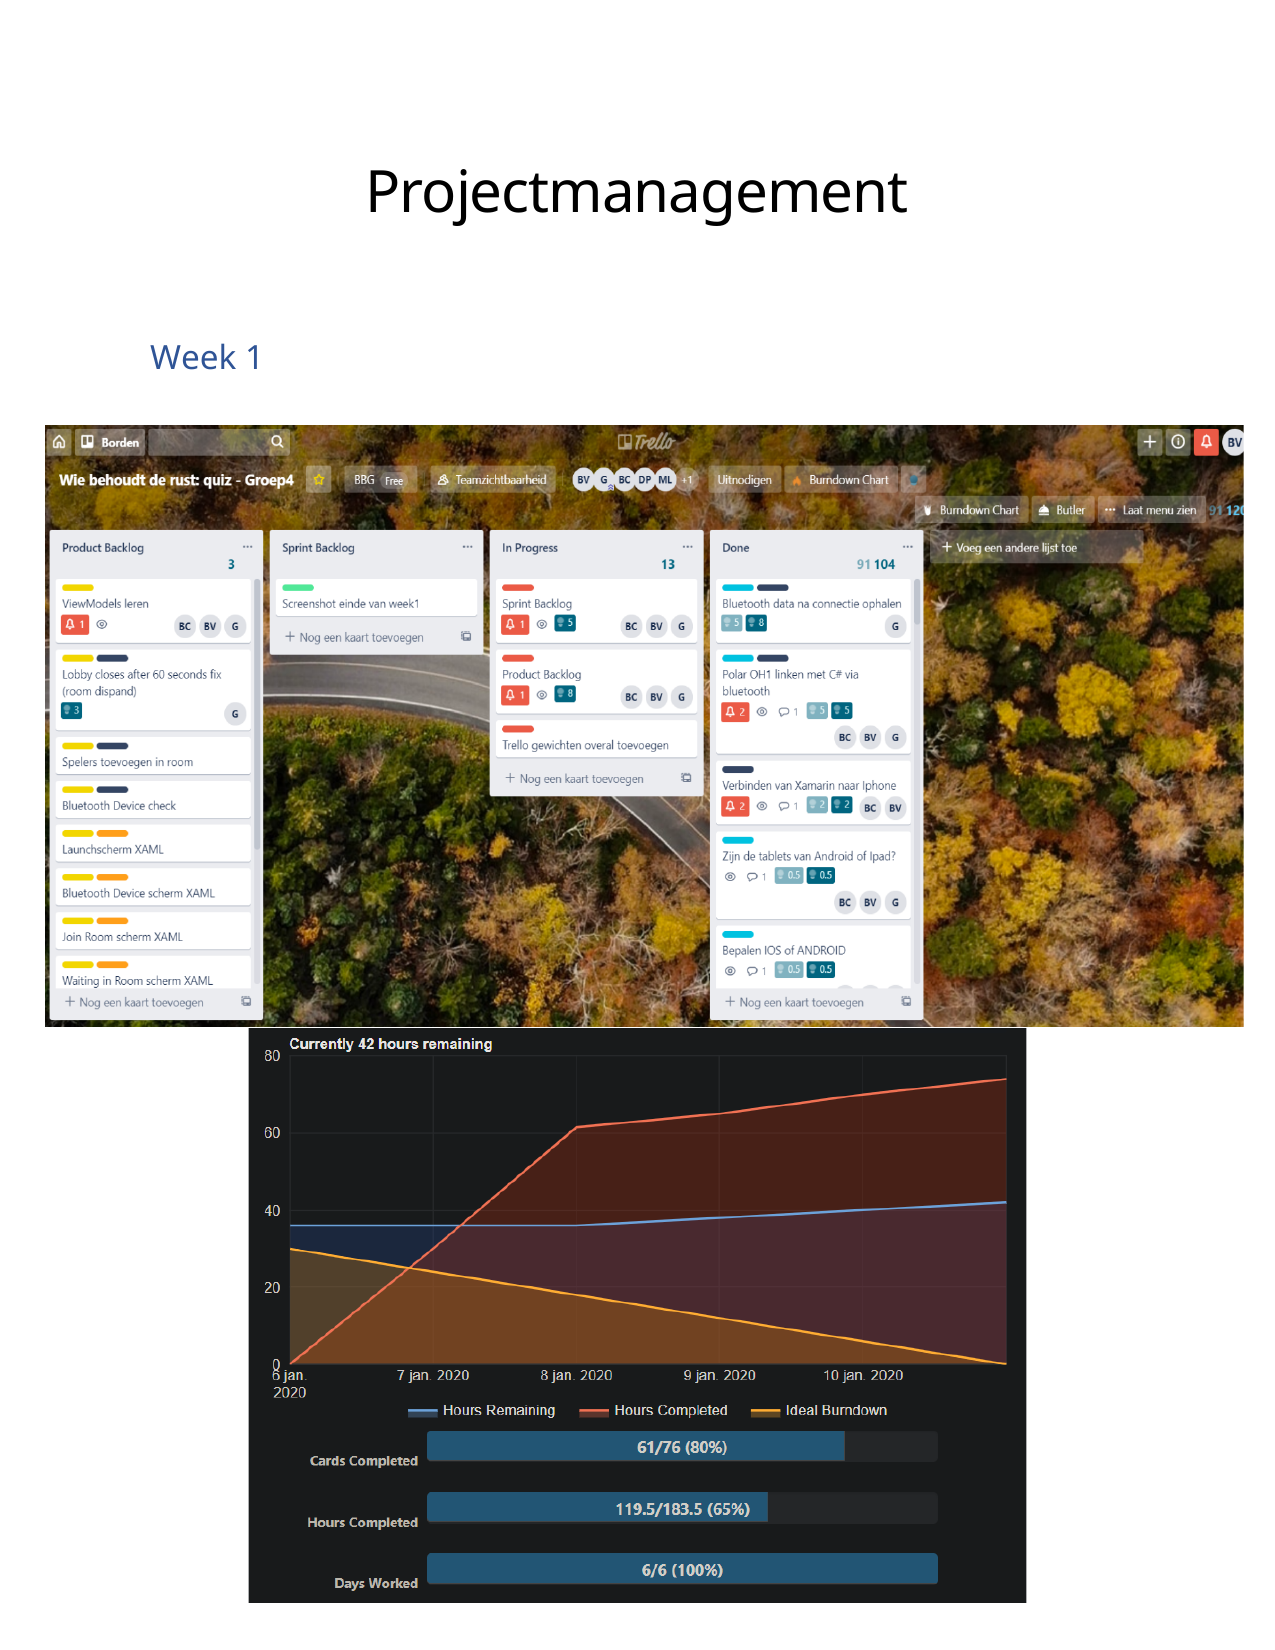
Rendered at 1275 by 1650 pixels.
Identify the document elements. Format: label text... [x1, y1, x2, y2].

picture [43, 425, 1243, 1025]
picture [248, 1028, 1027, 1603]
title Projectmanagement [150, 150, 1125, 229]
subtitle Week 1 [150, 334, 1125, 379]
